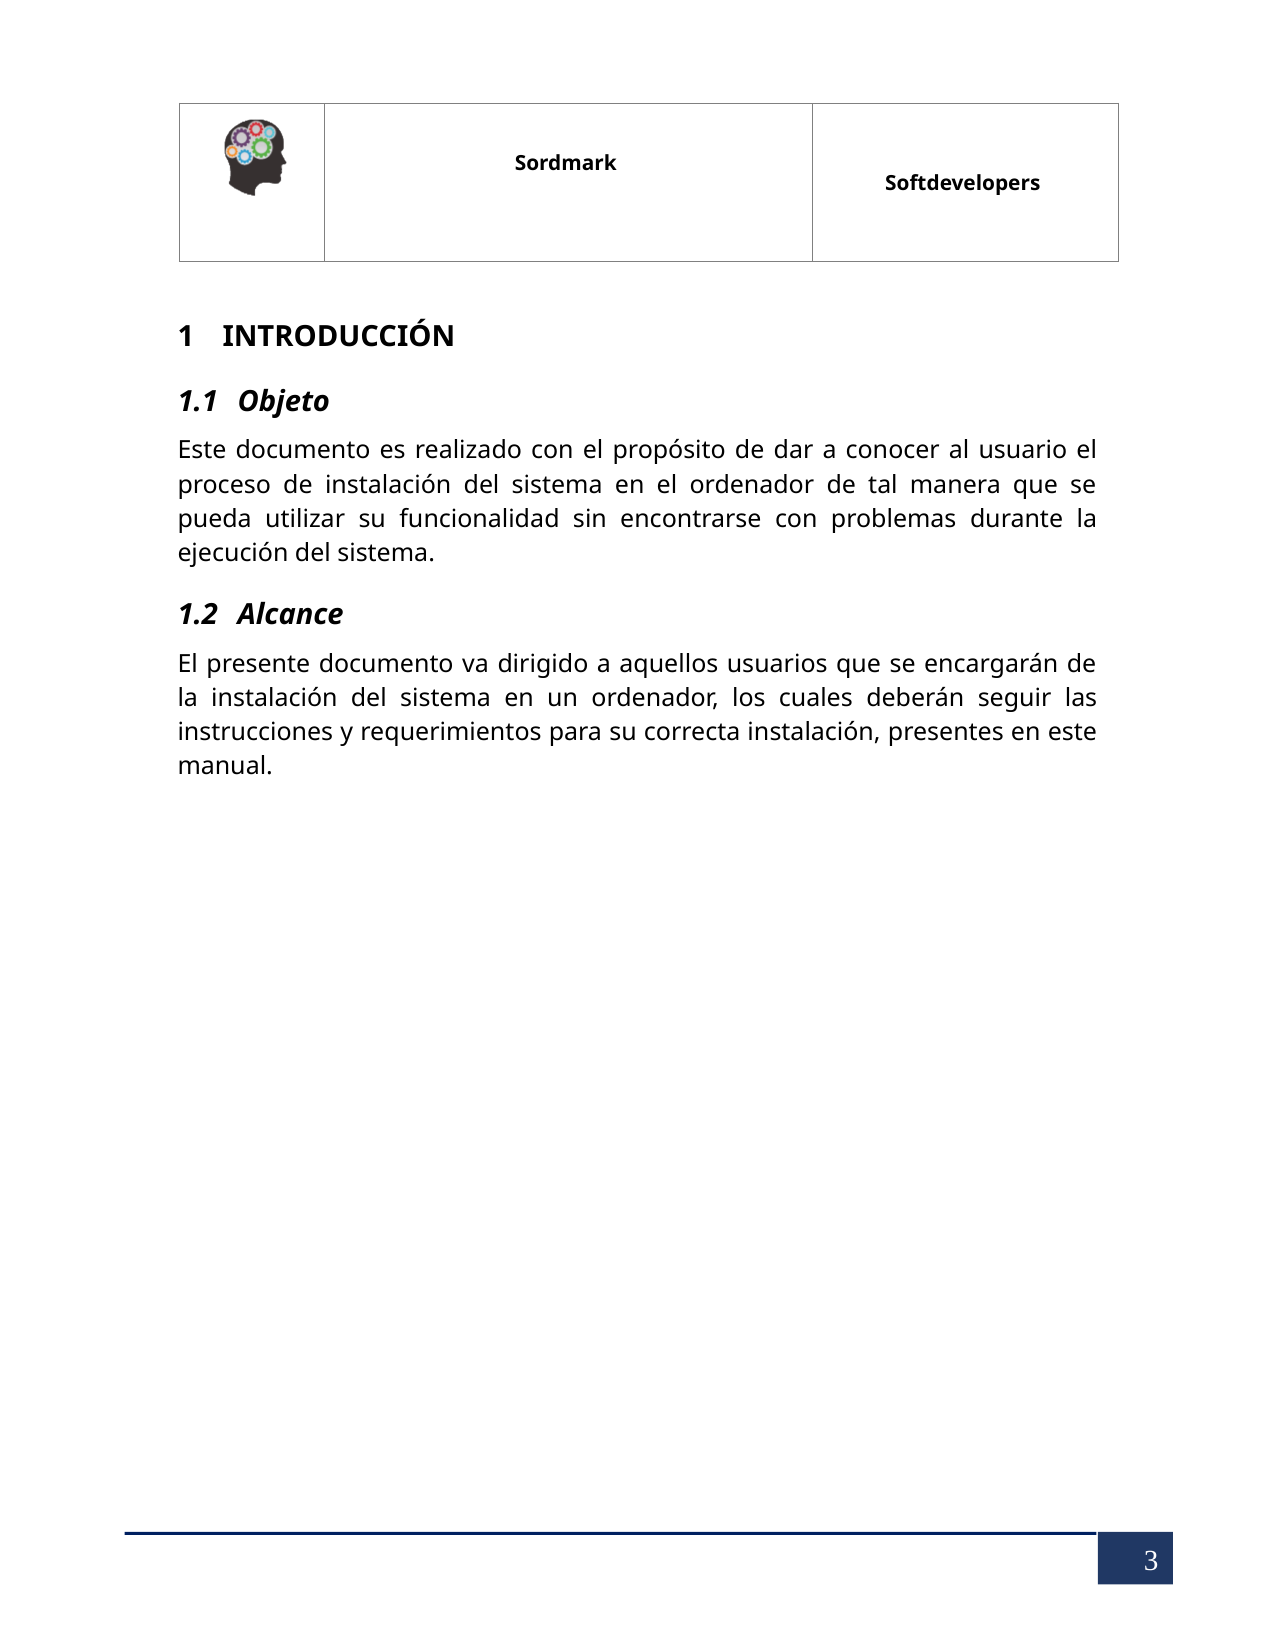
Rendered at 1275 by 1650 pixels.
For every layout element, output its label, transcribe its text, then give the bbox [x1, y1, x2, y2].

subtitle Objeto [177, 380, 1098, 420]
subtitle INTRODUCCIÓN [177, 315, 1098, 355]
text Este documento es realizado con el propósito de dar a conocer al usuario el proceso de instalación del sistema en el ordenador de tal manera que se pueda utilizar su funcionalidad sin encontrarse con problemas durante la ejecución del sistema. [177, 432, 1098, 568]
text El presente documento va dirigido a aquellos usuarios que se encargarán de la instalación del sistema en un ordenador, los cuales deberán seguir las instrucciones y requerimientos para su correcta instalación, presentes en este manual. [177, 646, 1098, 782]
subtitle Alcance [177, 593, 1098, 633]
picture [188, 106, 315, 199]
